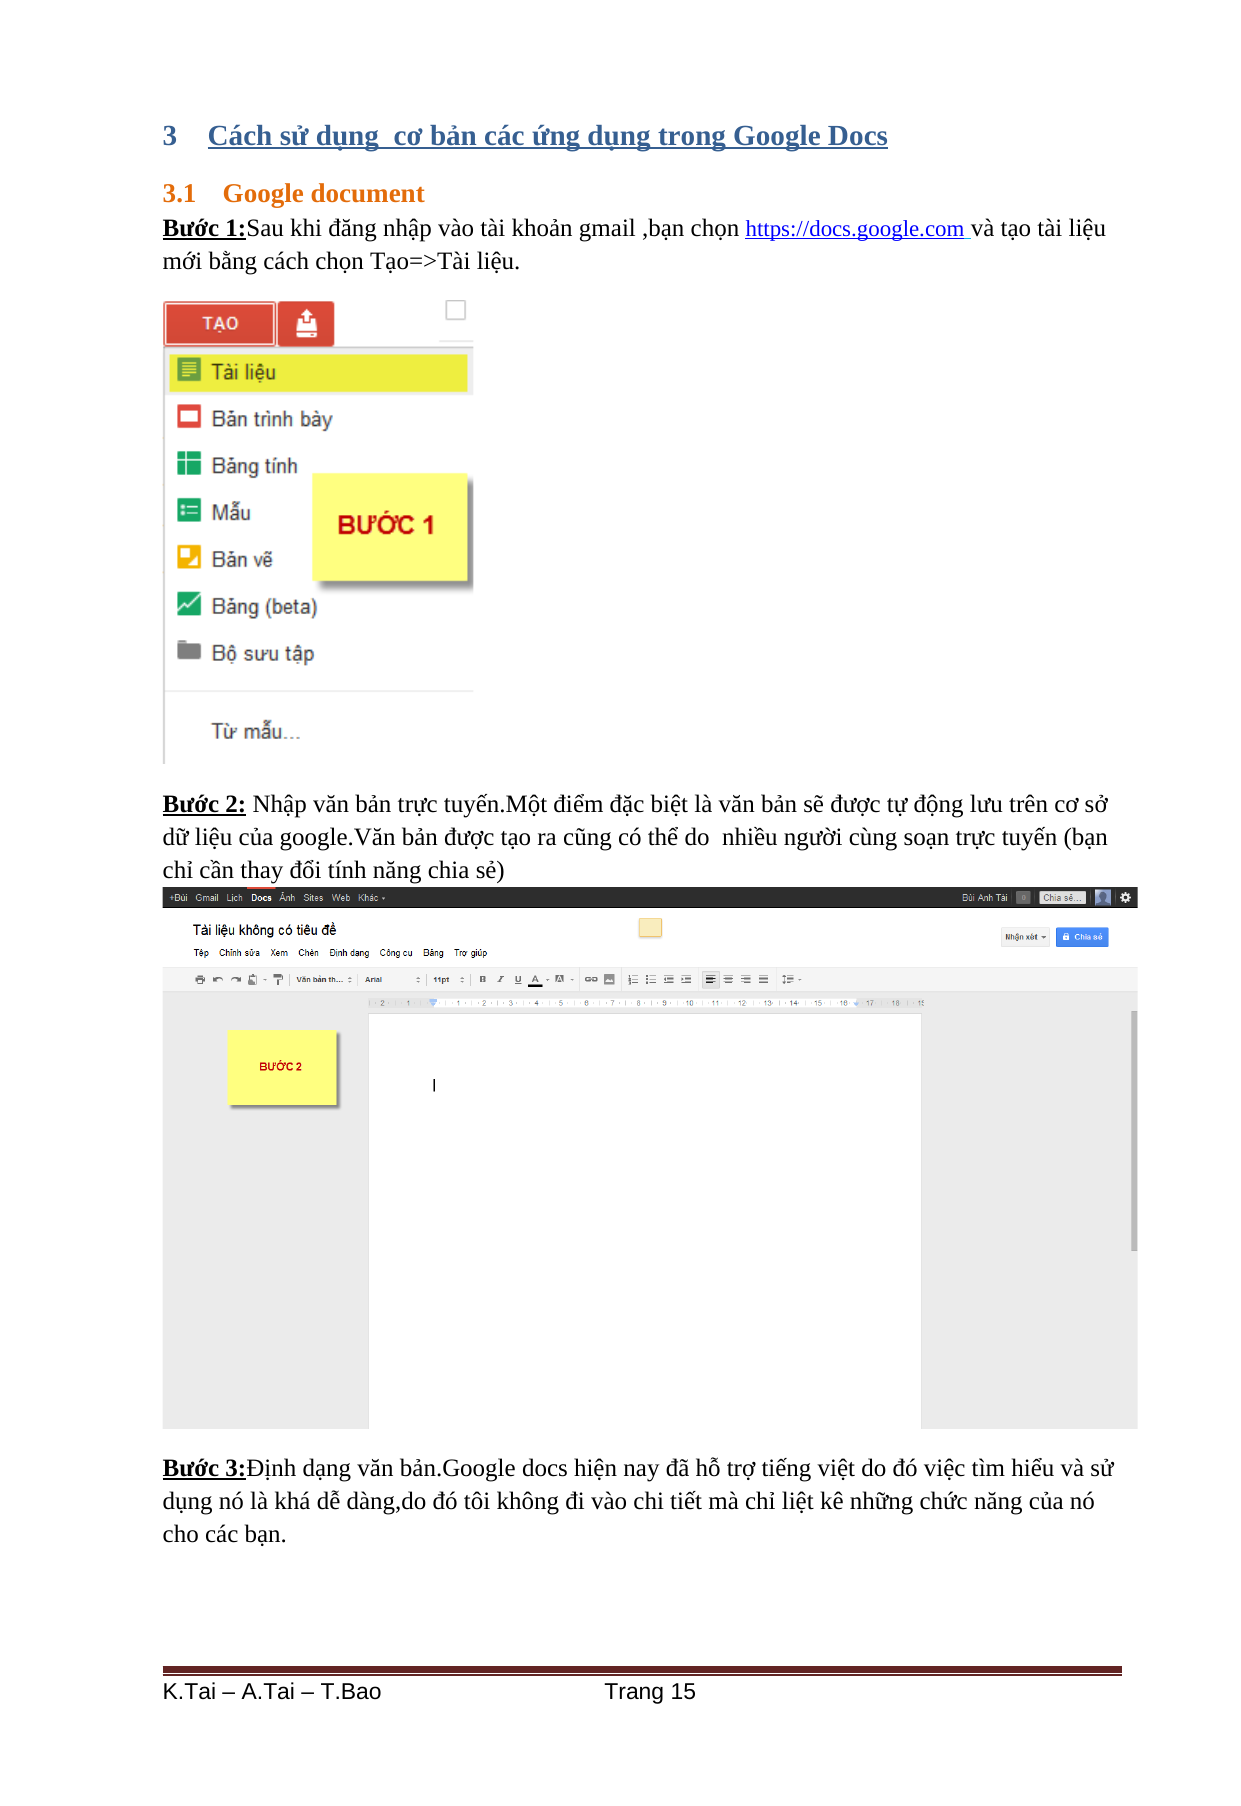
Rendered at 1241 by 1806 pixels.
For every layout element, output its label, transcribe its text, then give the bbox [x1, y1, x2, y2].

subtitle Cách sử dụng cơ bản các ứng dụng trong Google Docs [162, 118, 1122, 152]
picture [162, 887, 1138, 1429]
picture [162, 300, 474, 764]
text Bước 2: Nhập văn bản trực tuyến.Một điểm đặc biệt là văn bản sẽ được tự động lưu trên cơ sở dữ liệu của google.Văn bản được tạo ra cũng có thể do nhiều người cùng soạn trực tuyến (bạn chỉ cần thay đổi tính năng chia sẻ) [162, 789, 1122, 887]
subtitle Google document [162, 177, 1122, 209]
text Bước 3:Định dạng văn bản.Google docs hiện nay đã hỗ trợ tiếng việt do đó việc tìm hiểu và sử dụng nó là khá dễ dàng,do đó tôi không đi vào chi tiết mà chỉ liệt kê những chức năng của nó cho các bạn. [162, 1453, 1122, 1548]
text Bước 1:Sau khi đăng nhập vào tài khoản gmail ,bạn chọn https://docs.google.com và tạo tài liệu mới bằng cách chọn Tạo=>Tài liệu. [162, 213, 1122, 275]
